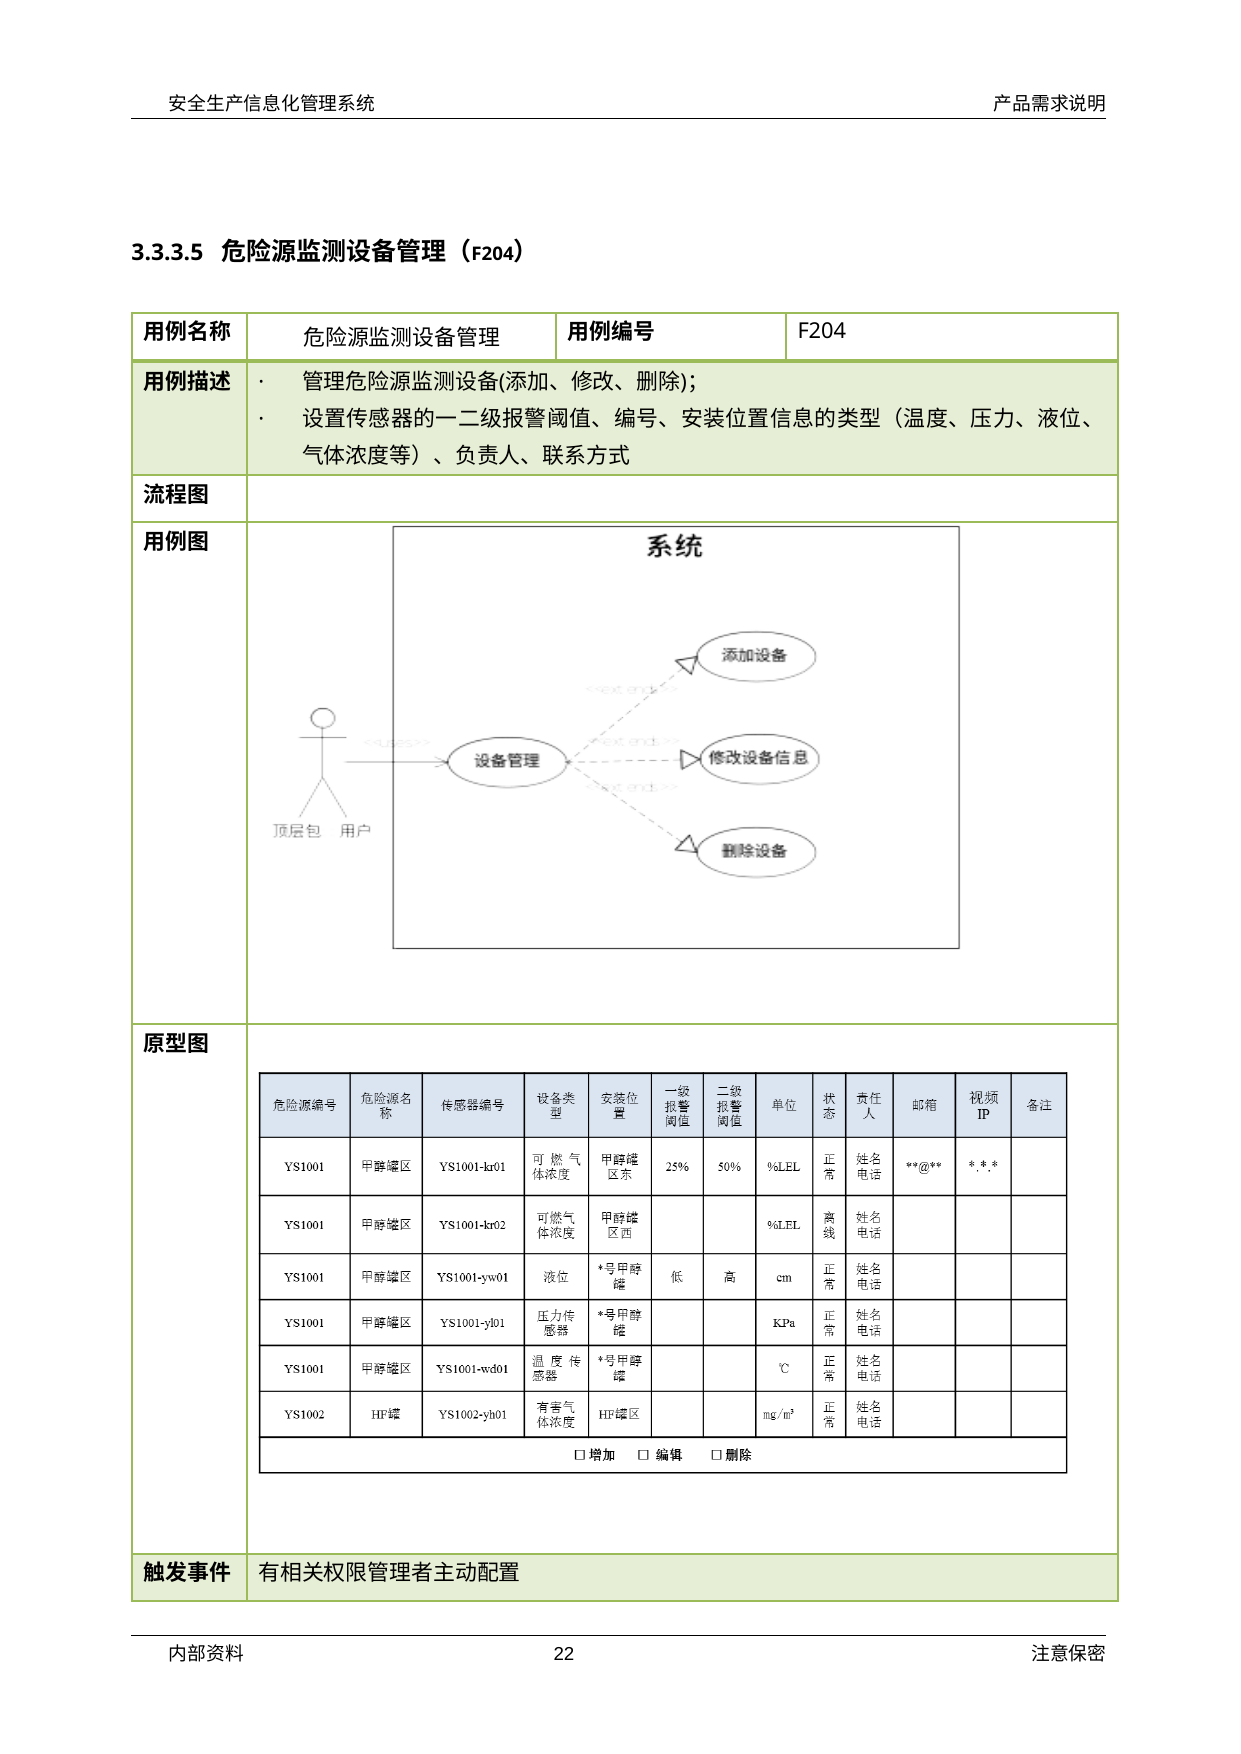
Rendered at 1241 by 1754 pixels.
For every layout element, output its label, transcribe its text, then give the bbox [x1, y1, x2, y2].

table_header 用例编号 [557, 314, 785, 359]
table_cell 管理危险源监测设备(添加、修改、删除)； 设置传感器的一二级报警阈值、编号、安装位置信息的类型（温度、压力、液位、气体浓度等）、负责人、联系方式 [248, 363, 1117, 474]
table_header 用例名称 [133, 314, 246, 359]
table_cell [248, 476, 1117, 521]
table_cell 用例描述 [133, 363, 246, 474]
table_cell 流程图 [133, 476, 246, 521]
subtitle 危险源监测设备管理（F204） [131, 217, 1106, 282]
picture [258, 1072, 1068, 1474]
table_cell [248, 523, 1117, 1023]
table_cell [248, 1025, 1117, 1553]
table_cell 有相关权限管理者主动配置 [248, 1555, 1117, 1600]
table_cell 原型图 [133, 1025, 246, 1553]
table_cell 触发事件 [133, 1555, 246, 1600]
table_cell 用例图 [133, 523, 246, 1023]
table_header F204 [787, 314, 1117, 359]
table_header 危险源监测设备管理 [248, 314, 555, 359]
